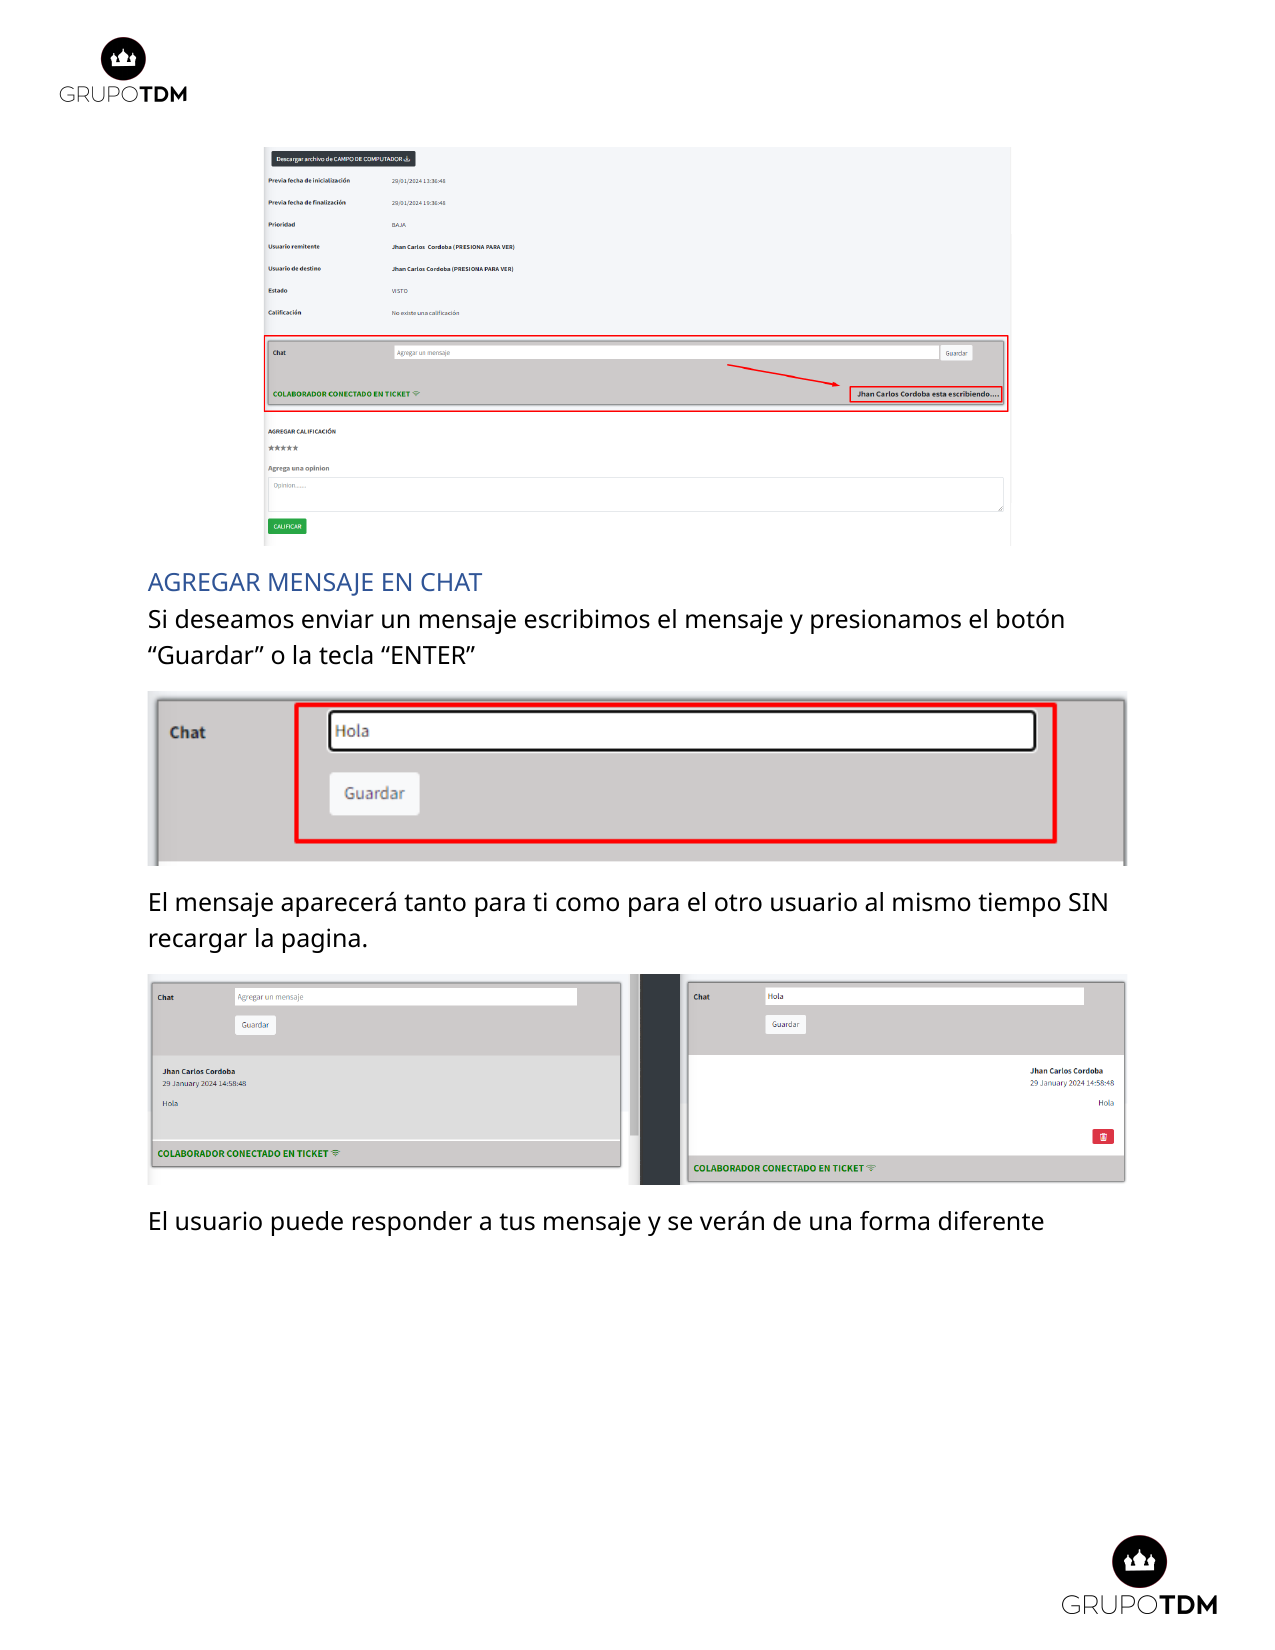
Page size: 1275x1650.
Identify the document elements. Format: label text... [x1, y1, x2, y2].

picture [263, 147, 1012, 546]
picture [147, 691, 1128, 866]
picture [1054, 1527, 1227, 1622]
subtitle AGREGAR MENSAJE EN CHAT [148, 564, 1127, 598]
picture [147, 974, 1128, 1185]
text El mensaje aparecerá tanto para ti como para el otro usuario al mismo tiempo SIN recargar la pagina. [148, 884, 1127, 955]
text Si deseamos enviar un mensaje escribimos el mensaje y presionamos el botón “Guardar” o la tecla “ENTER” [148, 601, 1127, 672]
picture [51, 29, 196, 108]
text El usuario puede responder a tus mensaje y se verán de una forma diferente [148, 1204, 1127, 1238]
